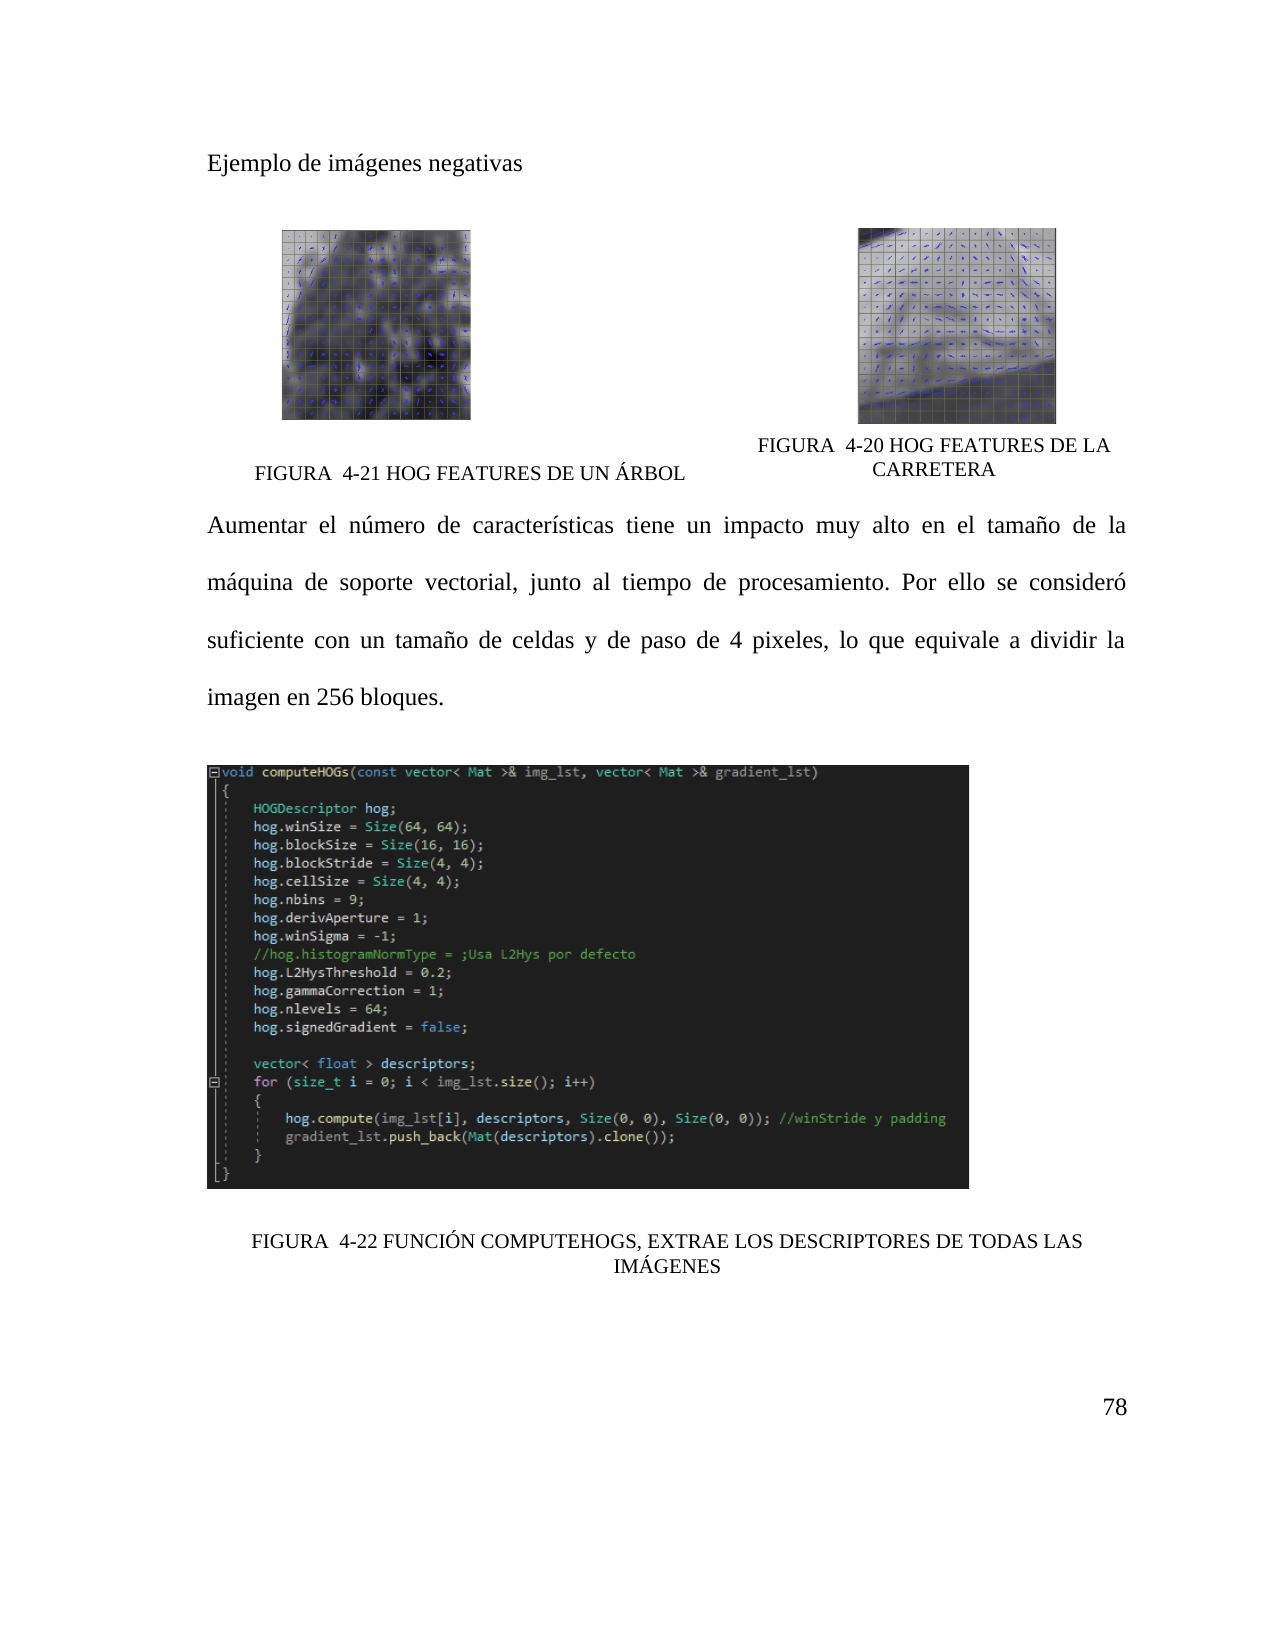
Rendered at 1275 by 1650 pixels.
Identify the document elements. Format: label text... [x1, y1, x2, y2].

text Aumentar el número de características tiene un impacto muy alto en el tamaño de la máquina de soporte vectorial, junto al tiempo de procesamiento. Por ello se consideró suficiente con un tamaño de celdas y de paso de 4 pixeles, lo que equivale a dividir la imagen en 256 bloques. [207, 510, 1127, 711]
picture [206, 765, 970, 1189]
picture [857, 228, 1057, 424]
picture [281, 230, 471, 420]
text Ejemplo de imágenes negativas [207, 148, 1127, 176]
